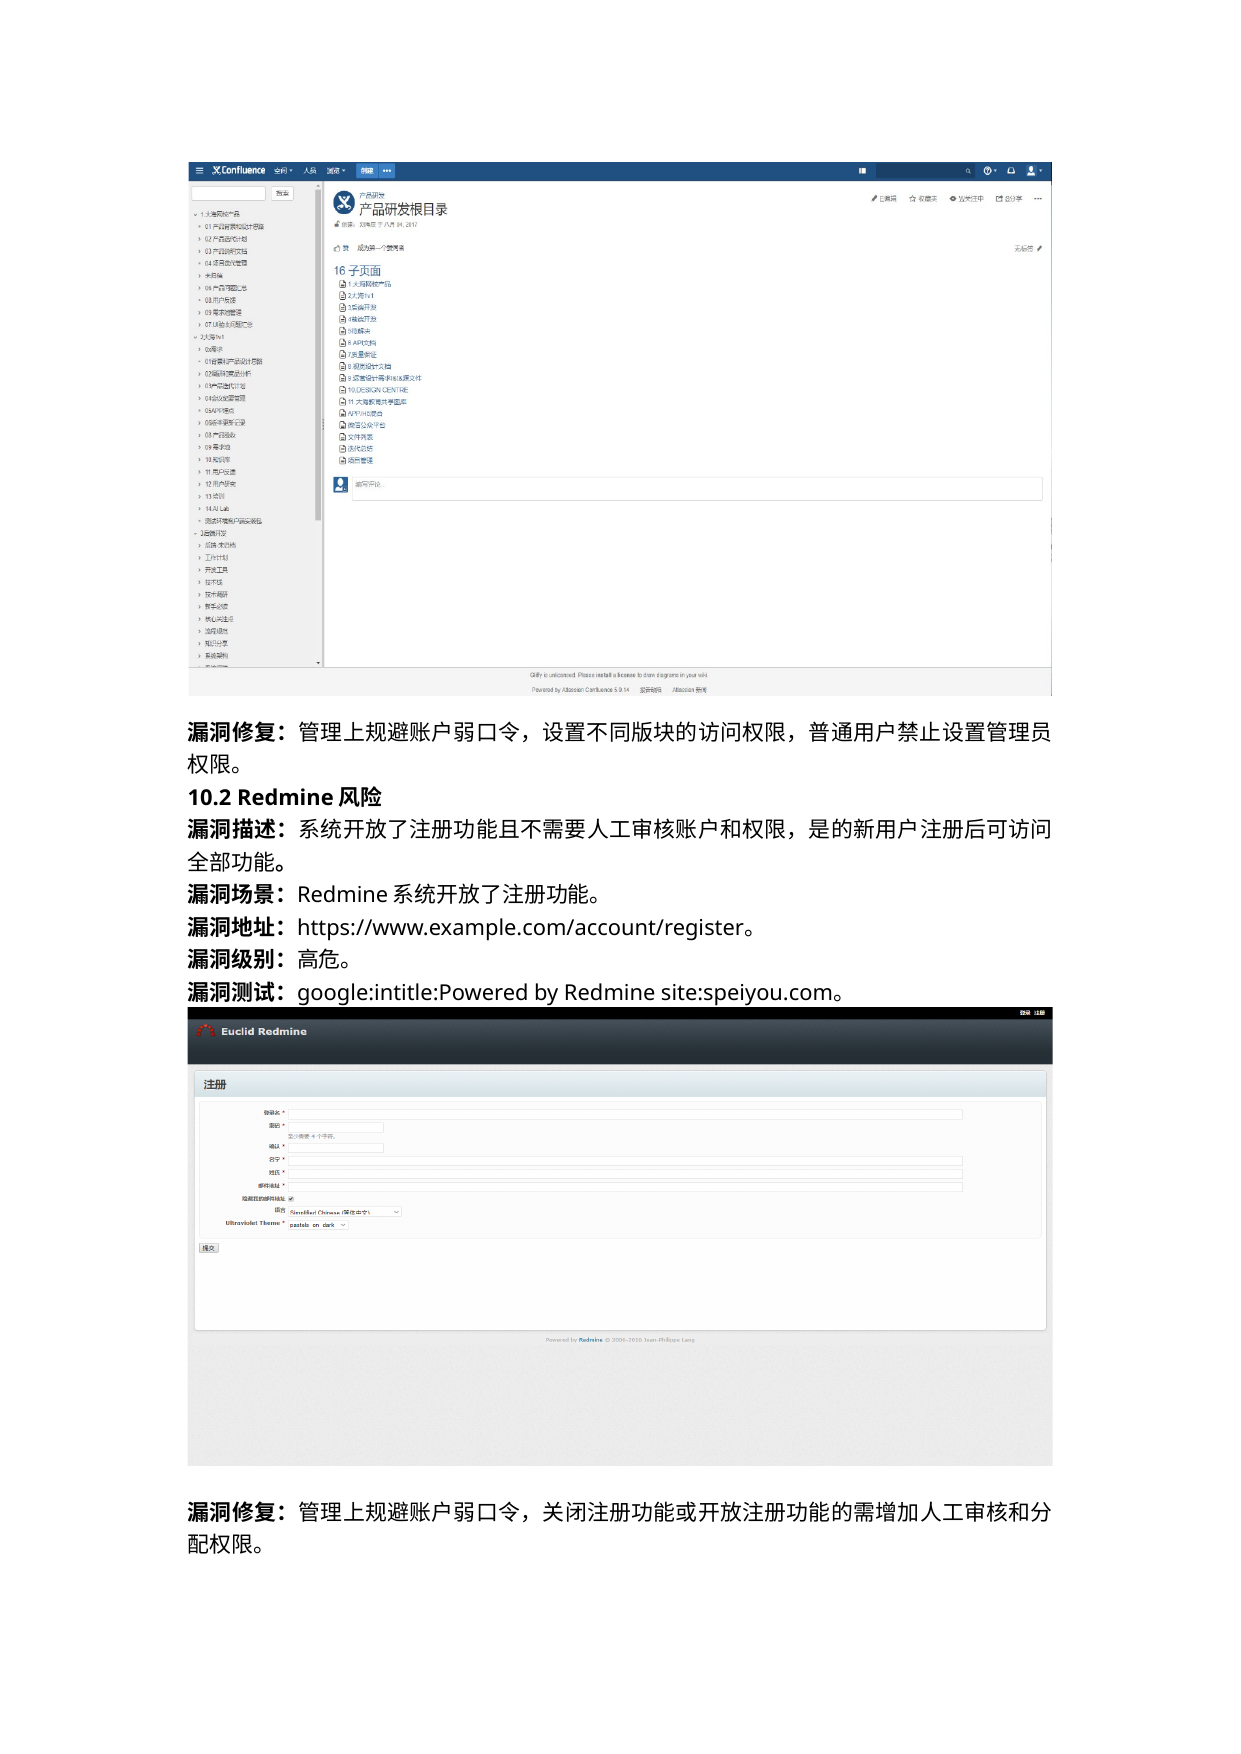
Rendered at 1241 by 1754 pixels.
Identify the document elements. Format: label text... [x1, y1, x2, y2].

subtitle 10.2 Redmine风险 [187, 779, 1053, 812]
list 漏洞测试：google:intitle:Powered by Redmine site:speiyou.com。 [187, 974, 1053, 1007]
list 漏洞修复：管理上规避账户弱口令，设置不同版块的访问权限，普通用户禁止设置管理员权限。 [187, 714, 1053, 779]
picture [188, 162, 1052, 696]
list 漏洞修复：管理上规避账户弱口令，关闭注册功能或开放注册功能的需增加人工审核和分配权限。 [187, 1494, 1053, 1559]
list 漏洞描述：系统开放了注册功能且不需要人工审核账户和权限，是的新用户注册后可访问全部功能。 [187, 812, 1053, 877]
picture [187, 1007, 1053, 1466]
list 漏洞级别：高危。 [187, 942, 1053, 974]
list 漏洞地址：https://www.example.com/account/register。 [187, 909, 1053, 942]
list 漏洞场景：Redmine系统开放了注册功能。 [187, 877, 1053, 909]
